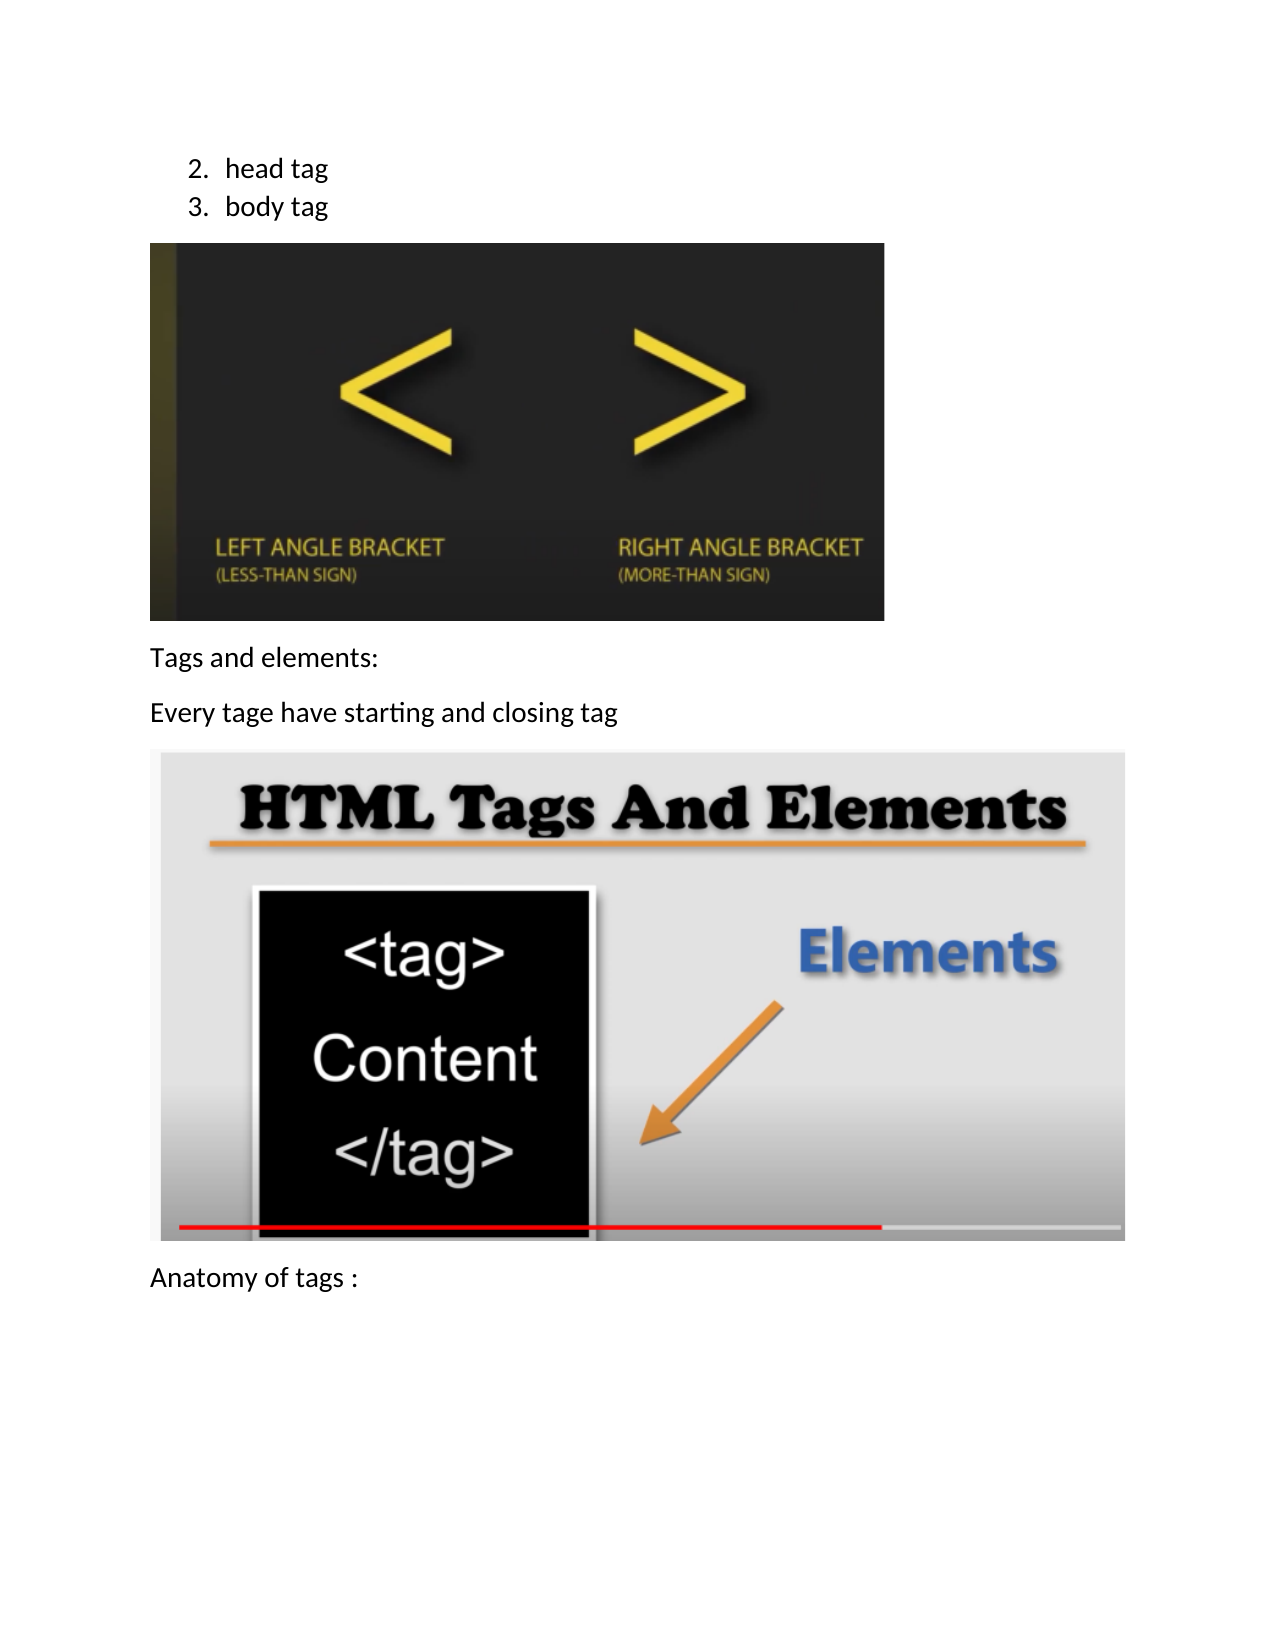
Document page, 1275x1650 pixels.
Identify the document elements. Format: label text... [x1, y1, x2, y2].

text Every tage have starting and closing tag [150, 694, 1125, 730]
text Anatomy of tags : [150, 1259, 1125, 1295]
text Tags and elements: [150, 639, 1125, 674]
list body tag [187, 188, 1125, 224]
list head tag [187, 150, 1125, 186]
picture [150, 243, 885, 621]
picture [150, 749, 1125, 1241]
